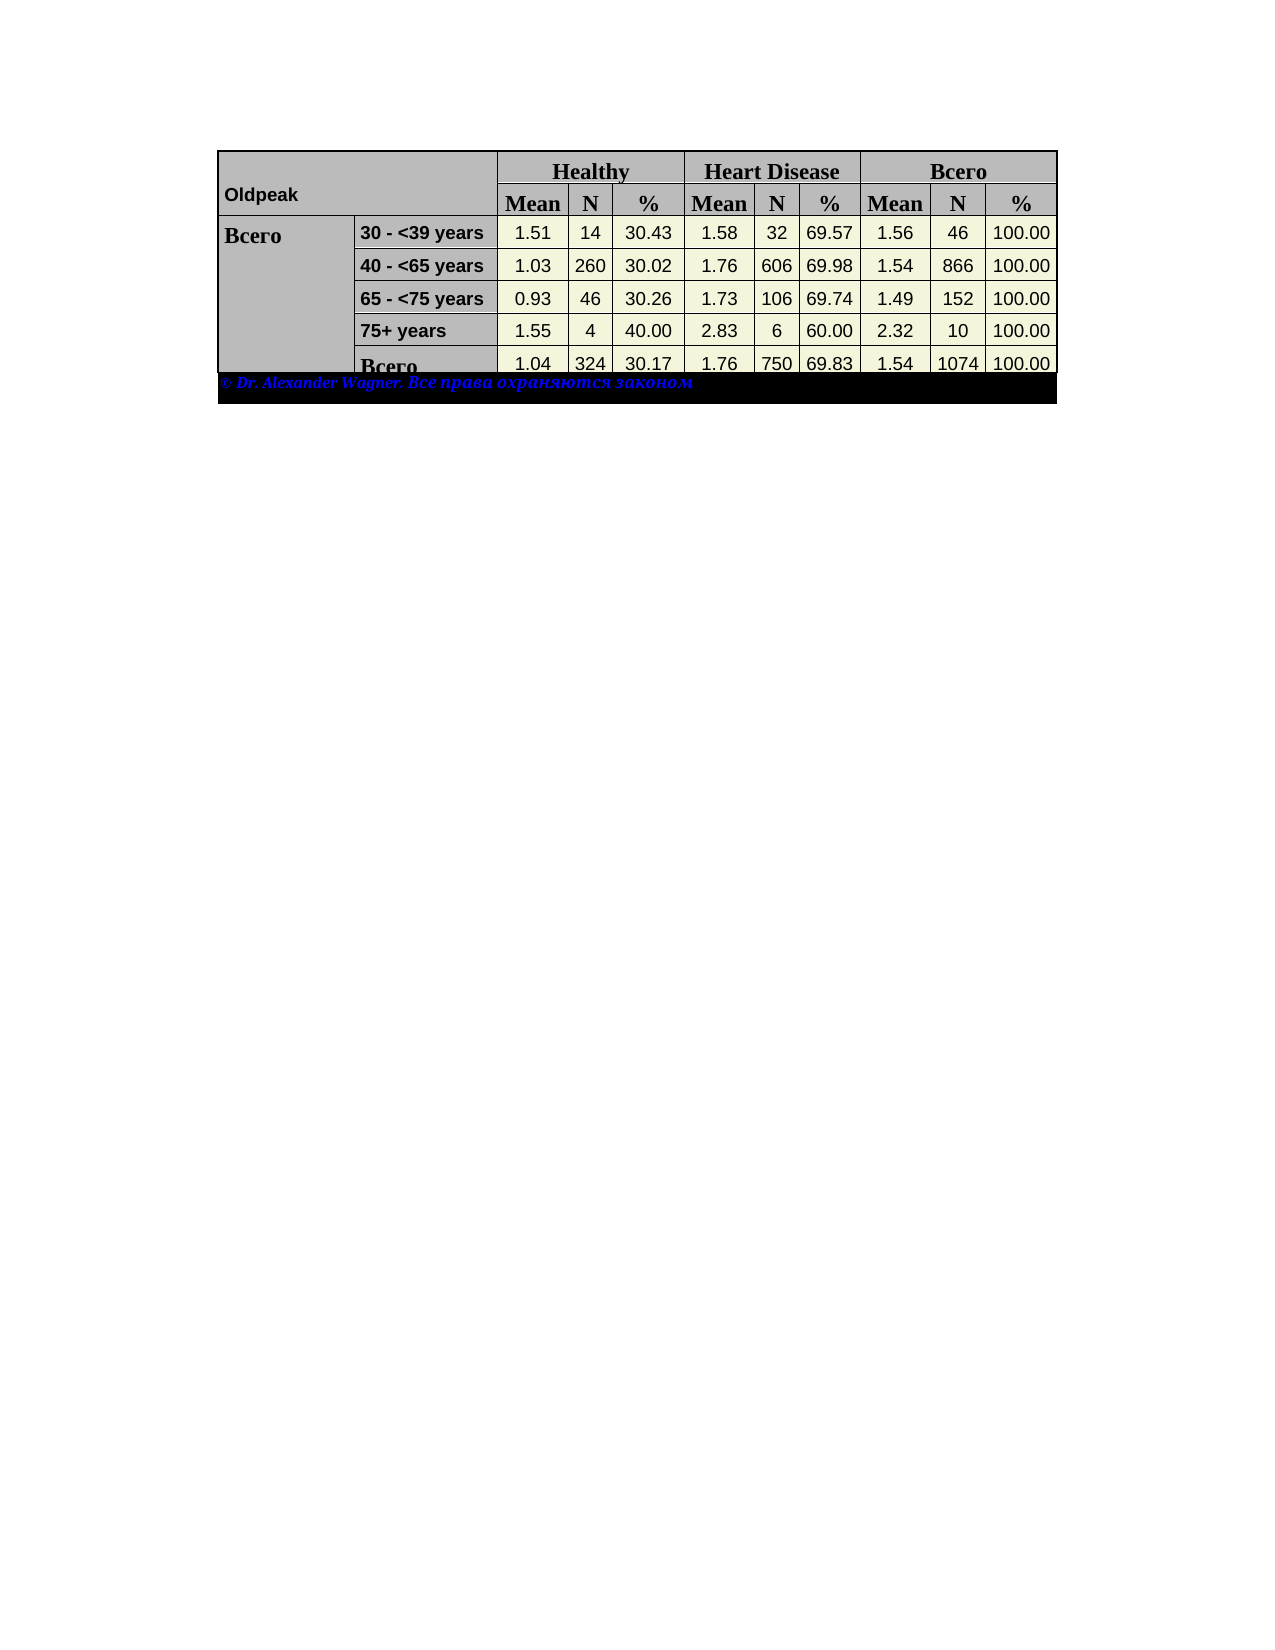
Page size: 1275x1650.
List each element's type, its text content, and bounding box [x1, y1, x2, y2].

table_cell % [986, 184, 1056, 215]
table_cell 60.00 [800, 314, 860, 345]
table_cell 100.00 [986, 314, 1056, 345]
table_header Heart Disease [685, 152, 860, 182]
table_cell 14 [569, 216, 612, 247]
table_cell 100.00 [986, 346, 1056, 372]
table_cell N [931, 184, 985, 215]
table_cell Mean [685, 184, 754, 215]
table_cell 2.83 [685, 314, 754, 345]
table_cell 30.17 [613, 346, 684, 372]
table_cell 2.32 [861, 314, 930, 345]
table_cell 1.04 [498, 346, 568, 372]
table_cell 4 [569, 314, 612, 345]
table_header Healthy [498, 152, 684, 182]
table_cell © Dr. Alexander Wagner. Все права охраняются законом [218, 373, 1057, 404]
table_cell 152 [931, 281, 985, 312]
table_cell 750 [755, 346, 799, 372]
table_cell 46 [569, 281, 612, 312]
table_cell 30.02 [613, 249, 684, 280]
table_cell 6 [755, 314, 799, 345]
table_cell 40 - <65 years [355, 249, 497, 280]
table_cell 69.98 [800, 249, 860, 280]
table_cell 606 [755, 249, 799, 280]
table_cell 1.73 [685, 281, 754, 312]
table_cell 1.54 [861, 346, 930, 372]
table_cell N [755, 184, 799, 215]
table_cell 106 [755, 281, 799, 312]
table_cell 10 [931, 314, 985, 345]
table_cell % [613, 184, 684, 215]
table_cell Mean [861, 184, 930, 215]
table_cell 1.76 [685, 346, 754, 372]
table_cell 1.76 [685, 249, 754, 280]
table_cell 1.03 [498, 249, 568, 280]
table_cell 1.58 [685, 216, 754, 247]
table_cell 32 [755, 216, 799, 247]
table_cell 65 - <75 years [355, 281, 497, 312]
table_cell 1.54 [861, 249, 930, 280]
table_cell 1074 [931, 346, 985, 372]
table_cell 100.00 [986, 216, 1056, 247]
table_cell 0.93 [498, 281, 568, 312]
table_cell 1.55 [498, 314, 568, 345]
table_cell 866 [931, 249, 985, 280]
table_header Oldpeak [219, 152, 497, 215]
table_cell 324 [569, 346, 612, 372]
table_cell 100.00 [986, 249, 1056, 280]
table_cell 40.00 [613, 314, 684, 345]
table_cell 46 [931, 216, 985, 247]
table_cell Всего [219, 216, 354, 372]
table_header Всего [861, 152, 1056, 182]
table_cell 69.83 [800, 346, 860, 372]
table_cell 75+ years [355, 314, 497, 345]
table_cell 69.57 [800, 216, 860, 247]
table_cell N [569, 184, 612, 215]
table_cell % [800, 184, 860, 215]
table_cell 1.49 [861, 281, 930, 312]
table_cell 69.74 [800, 281, 860, 312]
table_cell 100.00 [986, 281, 1056, 312]
table_cell 30 - <39 years [355, 216, 497, 247]
table_cell 30.43 [613, 216, 684, 247]
table_cell 30.26 [613, 281, 684, 312]
table_cell Mean [498, 184, 568, 215]
table_cell 260 [569, 249, 612, 280]
table_cell 1.56 [861, 216, 930, 247]
table_cell 1.51 [498, 216, 568, 247]
table_cell Всего [355, 346, 497, 372]
